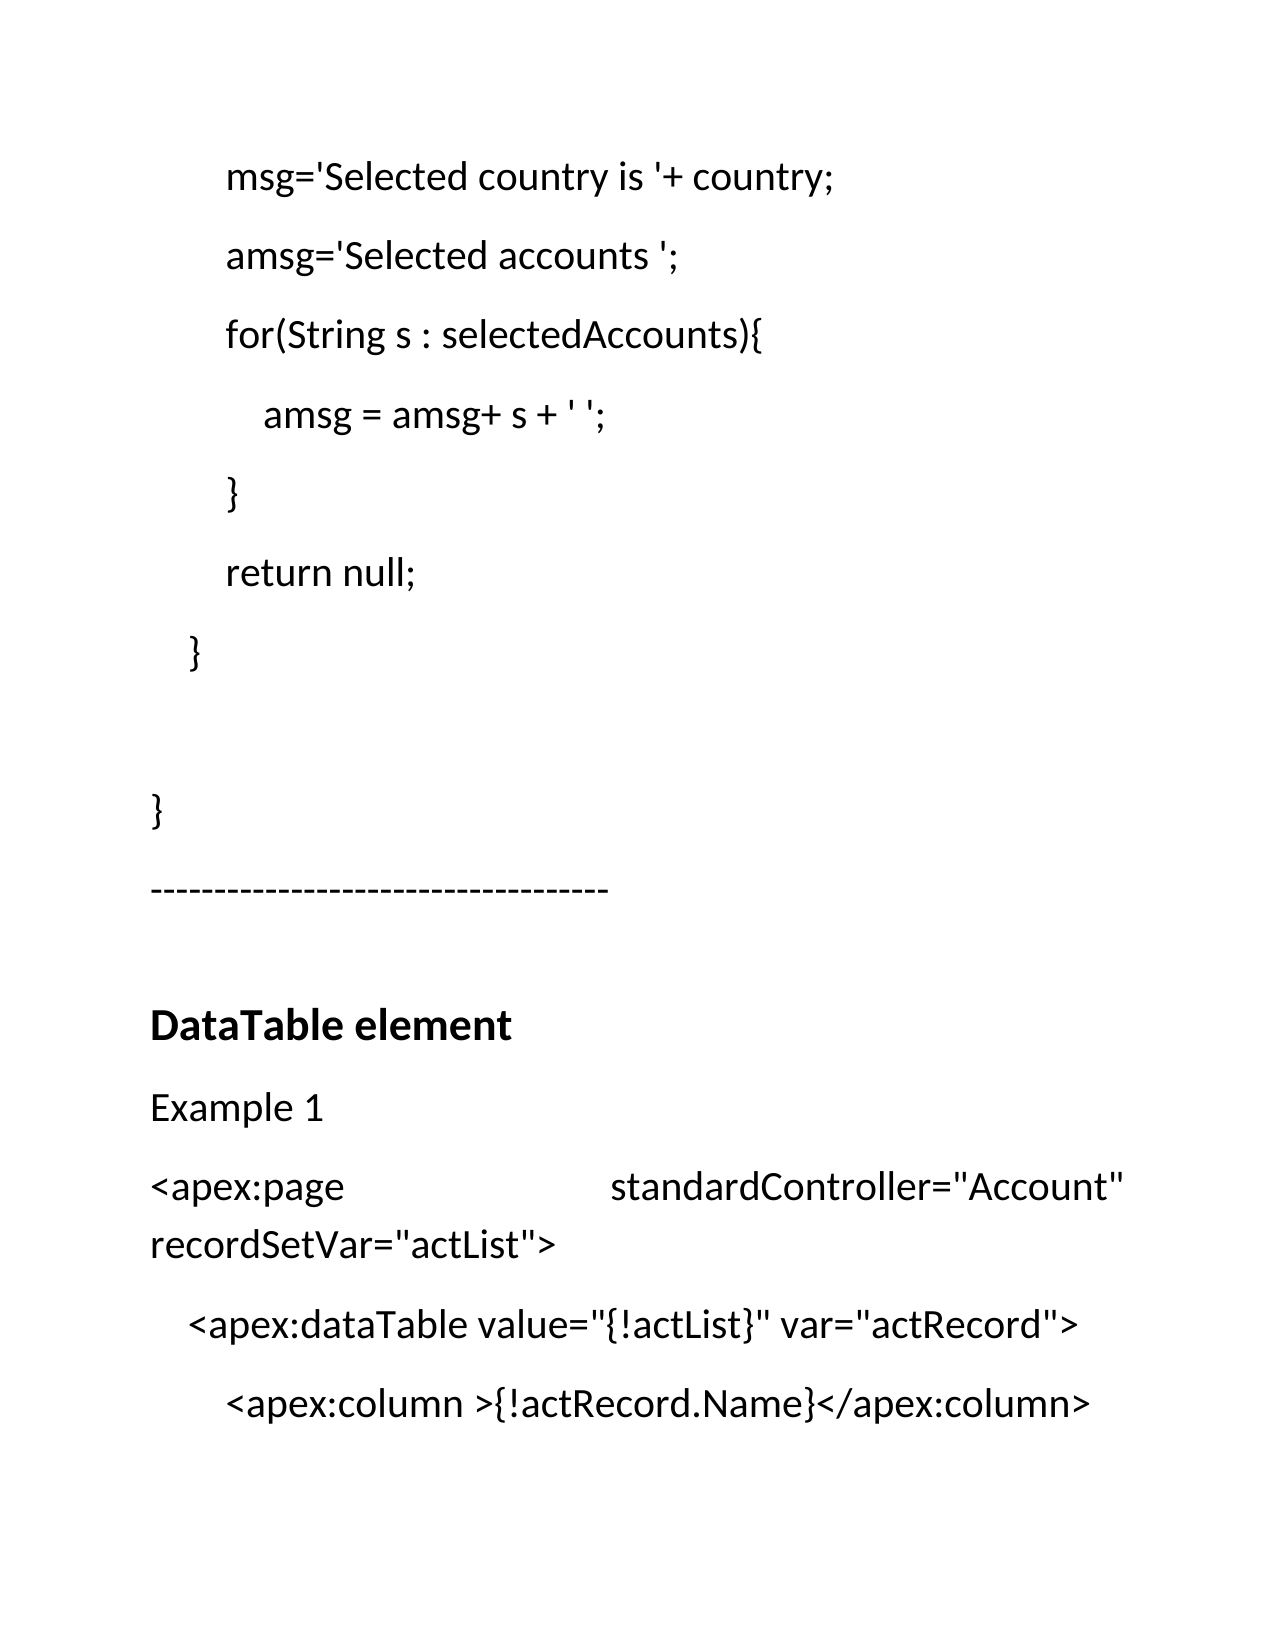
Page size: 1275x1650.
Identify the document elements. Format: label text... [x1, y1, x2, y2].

text Example 1 [150, 1081, 1125, 1132]
text DataTable element [150, 996, 1125, 1052]
text amsg='Selected accounts '; [150, 229, 1125, 280]
text <apex:dataTable value="{!actList}" var="actRecord"> [150, 1298, 1125, 1349]
text msg='Selected country is '+ country; [150, 150, 1125, 201]
text <apex:page standardController="Account" recordSetVar="actList"> [150, 1160, 1125, 1269]
text } [150, 784, 1125, 835]
text ------------------------------------ [150, 863, 1125, 914]
text for(String s : selectedAccounts){ [150, 308, 1125, 359]
text <apex:column >{!actRecord.Name}</apex:column> [150, 1377, 1125, 1428]
text } [150, 626, 1125, 676]
text amsg = amsg+ s + ' '; [150, 388, 1125, 439]
text return null; [150, 546, 1125, 597]
text } [150, 467, 1125, 518]
